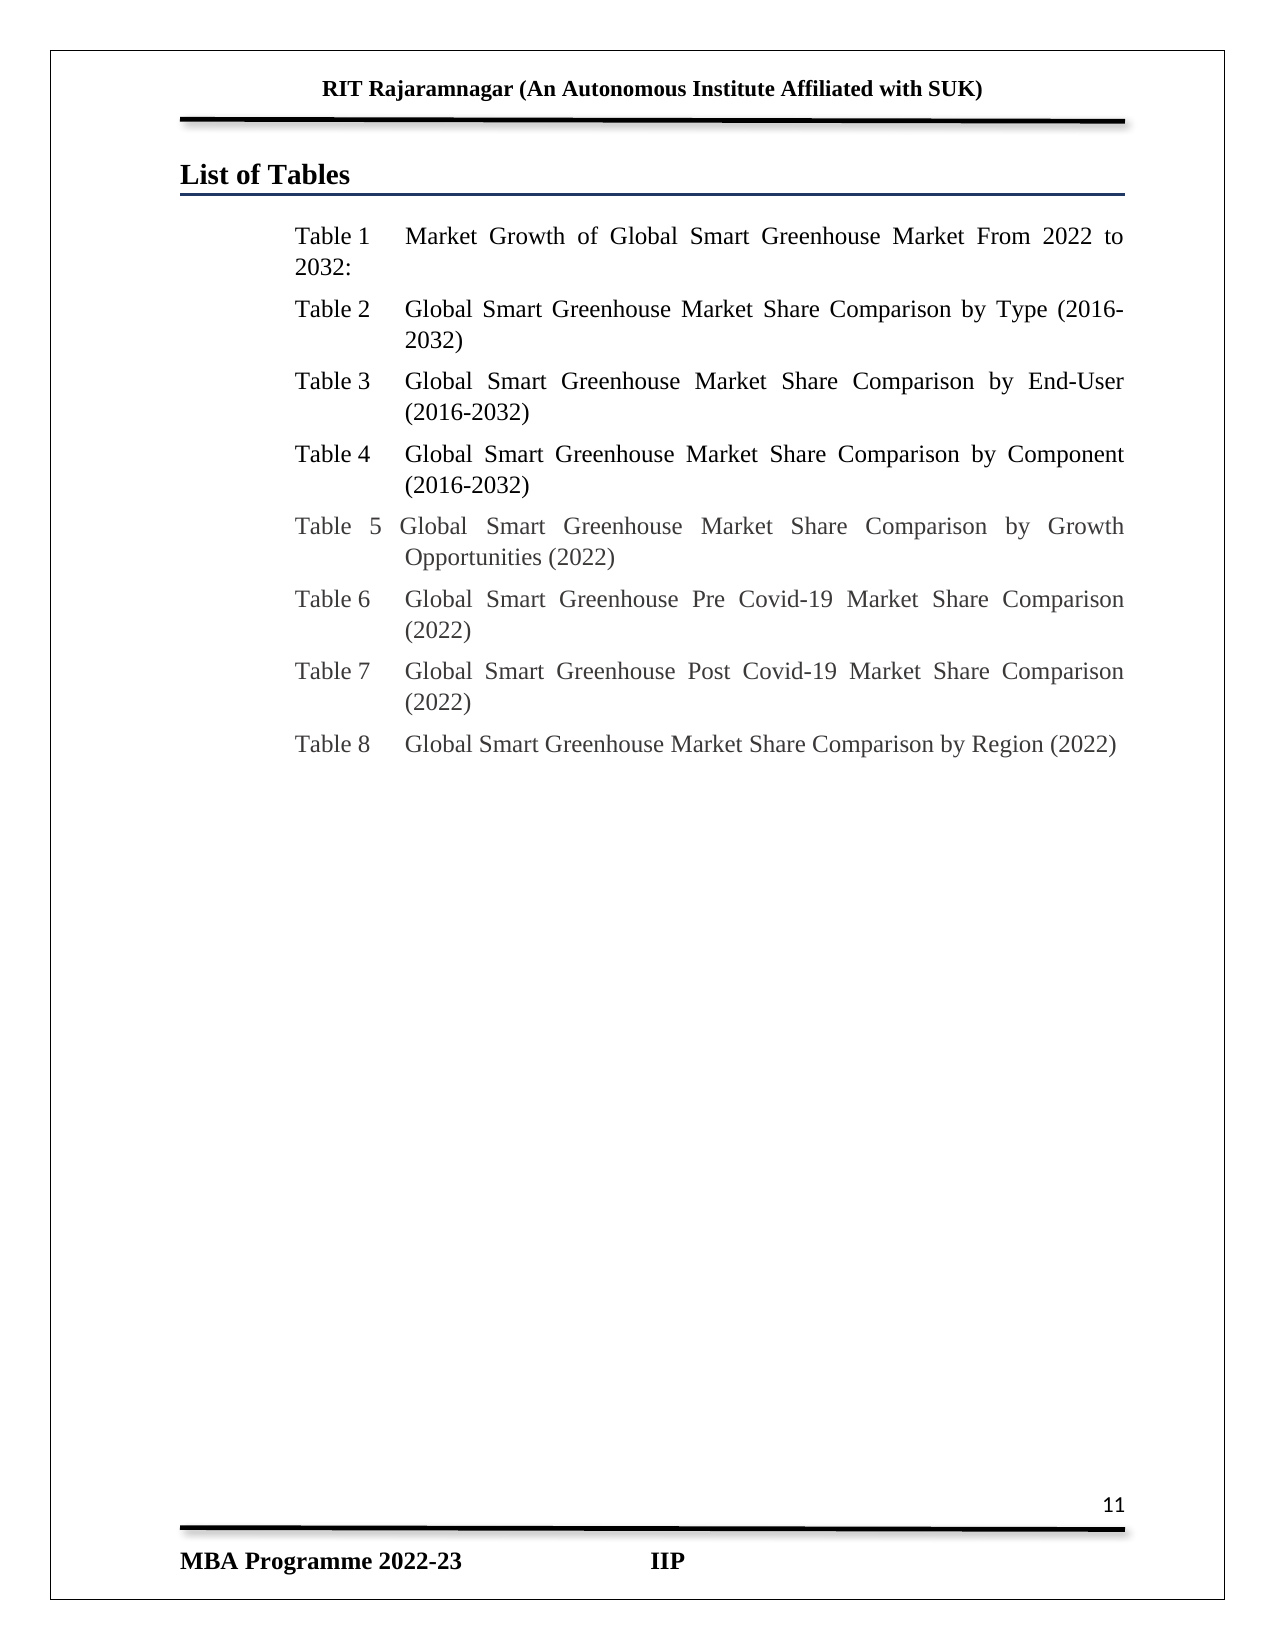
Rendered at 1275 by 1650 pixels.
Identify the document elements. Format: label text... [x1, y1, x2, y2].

text Table 7 Global Smart Greenhouse Post Covid-19 Market Share Comparison (2022) [294, 656, 1125, 716]
text Table 2 Global Smart Greenhouse Market Share Comparison by Type (2016-2032) [294, 294, 1125, 353]
text Table 8 Global Smart Greenhouse Market Share Comparison by Region (2022) [294, 729, 1125, 757]
text Table 3 Global Smart Greenhouse Market Share Comparison by End-User (2016-2032) [294, 366, 1125, 426]
text Table 1 Market Growth of Global Smart Greenhouse Market From 2022 to 2032: [294, 221, 1125, 281]
text Table 4 Global Smart Greenhouse Market Share Comparison by Component (2016-2032) [294, 439, 1125, 498]
text Table 5 Global Smart Greenhouse Market Share Comparison by Growth Opportunities (2022) [294, 511, 1125, 571]
subtitle List of Tables [180, 157, 1125, 193]
text Table 6 Global Smart Greenhouse Pre Covid-19 Market Share Comparison (2022) [294, 584, 1125, 643]
